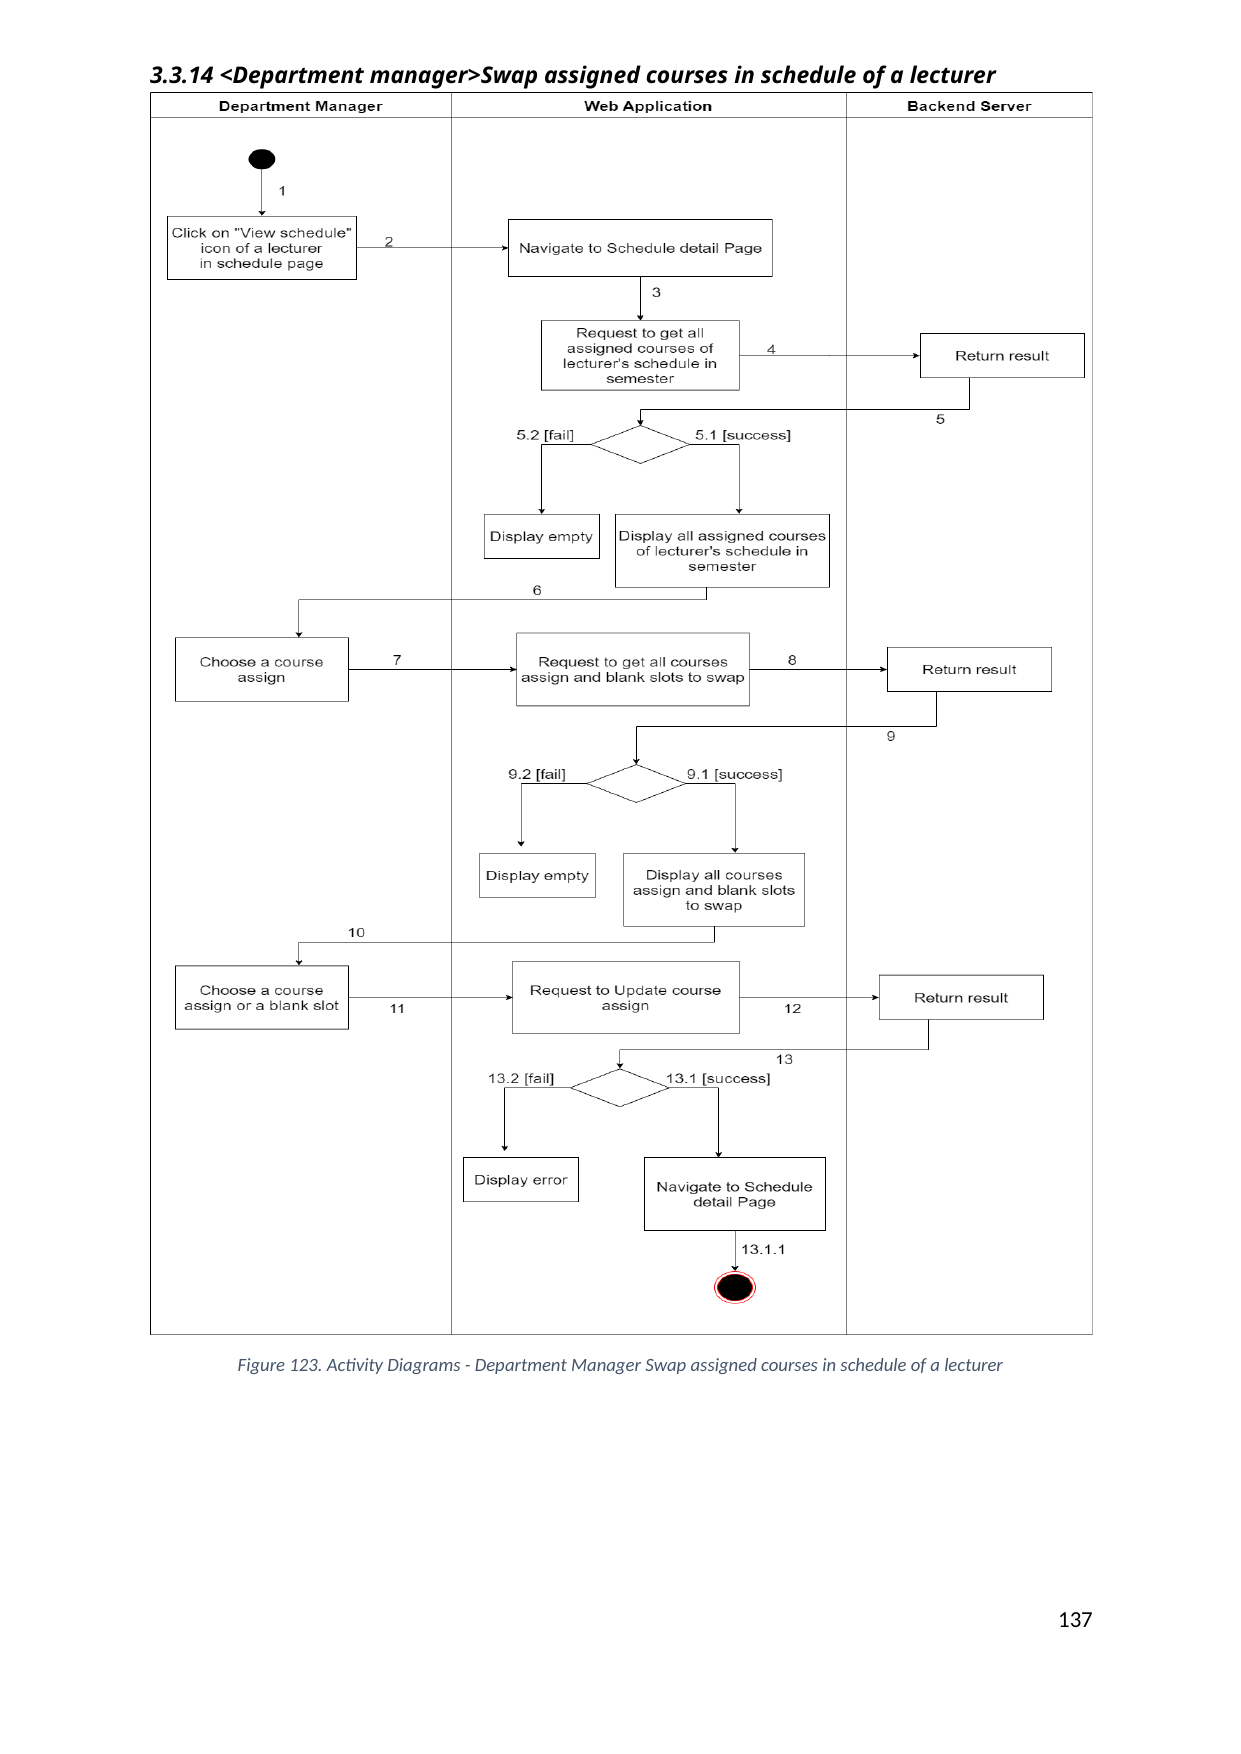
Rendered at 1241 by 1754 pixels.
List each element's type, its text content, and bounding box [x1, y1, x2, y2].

subtitle 3.3.14 <Department manager>Swap assigned courses in schedule of a lecturer [150, 59, 1093, 90]
picture [150, 92, 1093, 1335]
